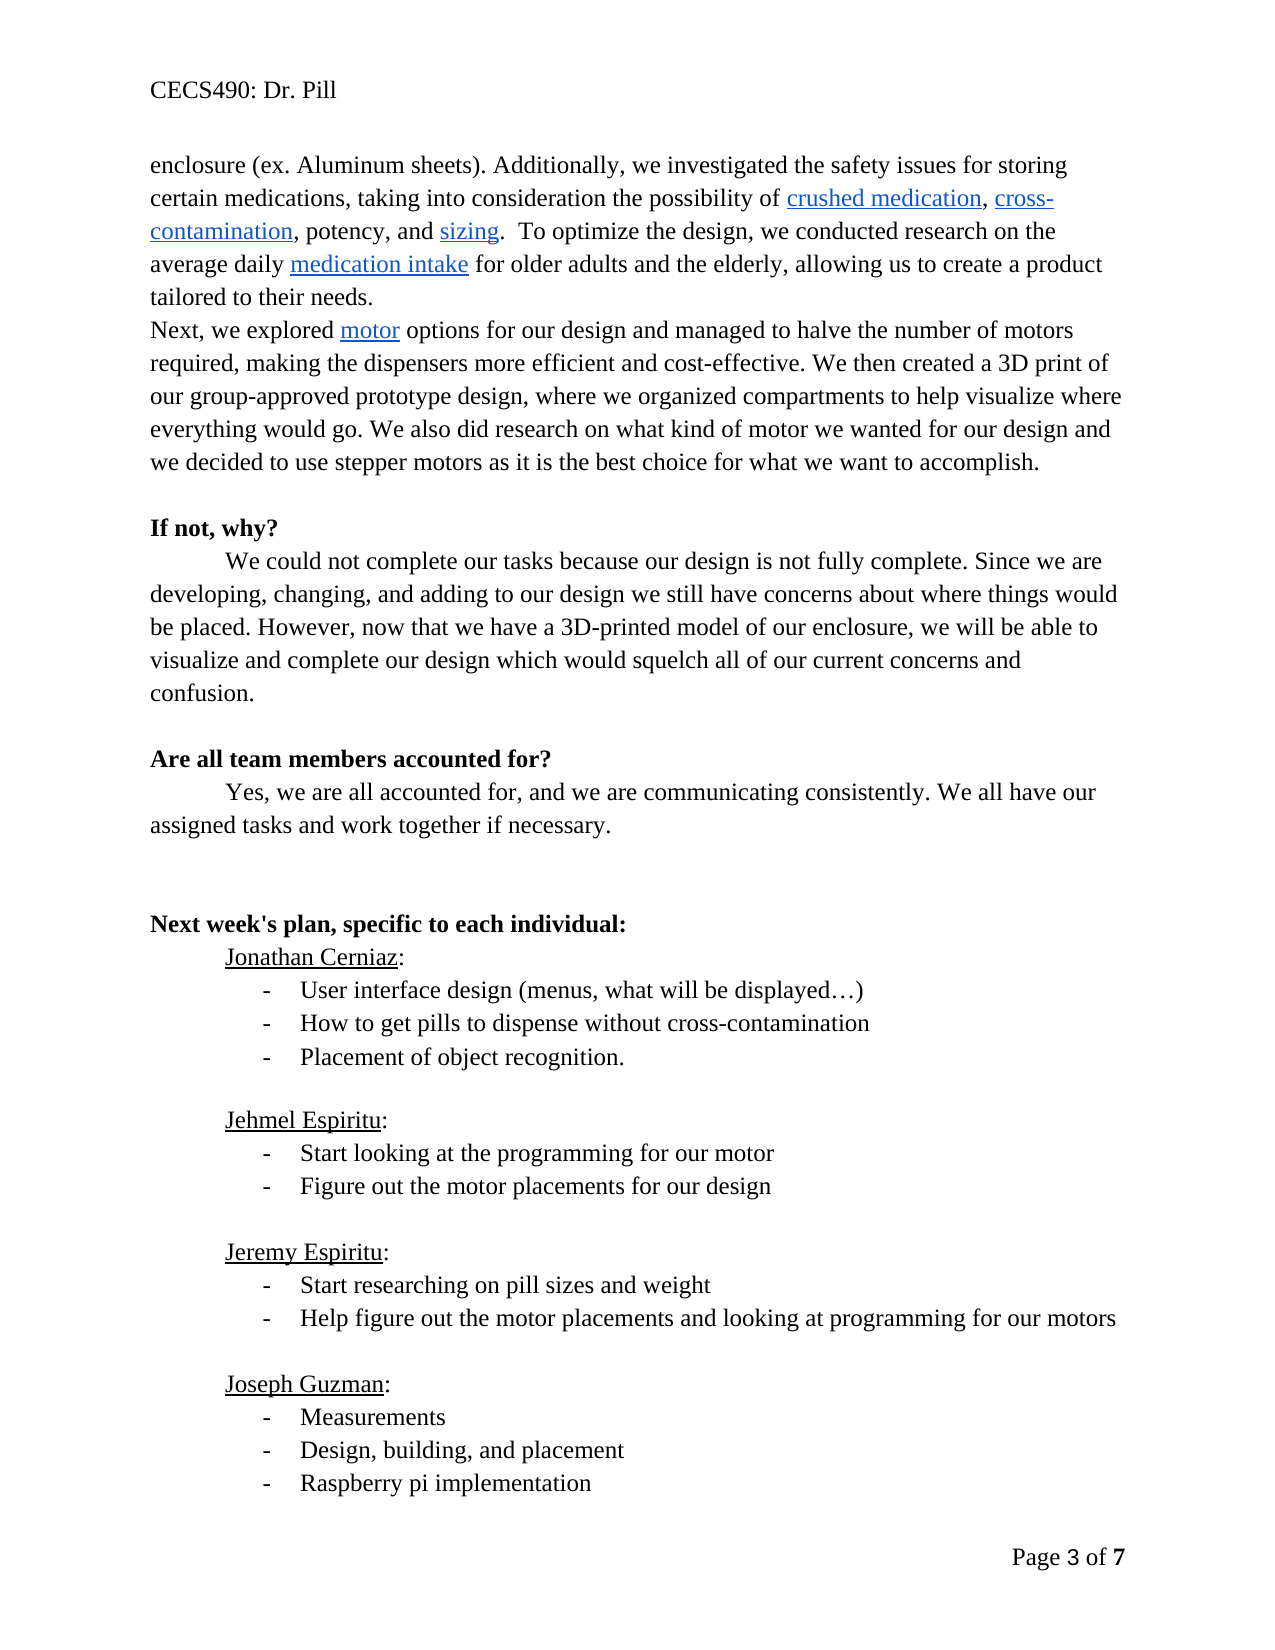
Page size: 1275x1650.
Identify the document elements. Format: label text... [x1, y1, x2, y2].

list User interface design (menus, what will be displayed…) [262, 976, 1125, 1004]
list Start looking at the programming for our motor [262, 1138, 1125, 1167]
list How to get pills to dispense without cross-contamination [262, 1008, 1125, 1037]
text Next, we explored motor options for our design and managed to halve the number of motors required, making the dispensers more efficient and cost-effective. We then created a 3D print of our group-approved prototype design, where we organized compartments to help visualize where everything would go. We also did research on what kind of motor we wanted for our design and we decided to use stepper motors as it is the best choice for what we want to accomplish. [150, 315, 1125, 476]
text Jehmel Espiritu: [150, 1105, 1125, 1134]
text Jeremy Espiritu: [150, 1237, 1125, 1266]
list Figure out the motor placements for our design [262, 1171, 1125, 1200]
list Start researching on pill sizes and weight [262, 1270, 1125, 1299]
text If not, why? [150, 513, 1125, 542]
text Joseph Guzman: [150, 1369, 1125, 1398]
text Jonathan Cerniaz: [150, 942, 1125, 971]
list Design, building, and placement [262, 1435, 1125, 1464]
list Raspberry pi implementation [262, 1468, 1125, 1497]
list Help figure out the motor placements and looking at programming for our motors [262, 1303, 1125, 1332]
text Yes, we are all accounted for, and we are communicating consistently. We all have our assigned tasks and work together if necessary. [150, 777, 1125, 839]
list Measurements [262, 1402, 1125, 1431]
text We could not complete our tasks because our design is not fully complete. Since we are developing, changing, and adding to our design we still have concerns about where things would be placed. However, now that we have a 3D-printed model of our enclosure, we will be able to visualize and complete our design which would squelch all of our current concerns and confusion. [150, 546, 1125, 707]
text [150, 150, 1125, 311]
text Are all team members accounted for? [150, 744, 1125, 773]
text Next week's plan, specific to each individual: [150, 909, 1125, 938]
list Placement of object recognition. [262, 1042, 1125, 1070]
